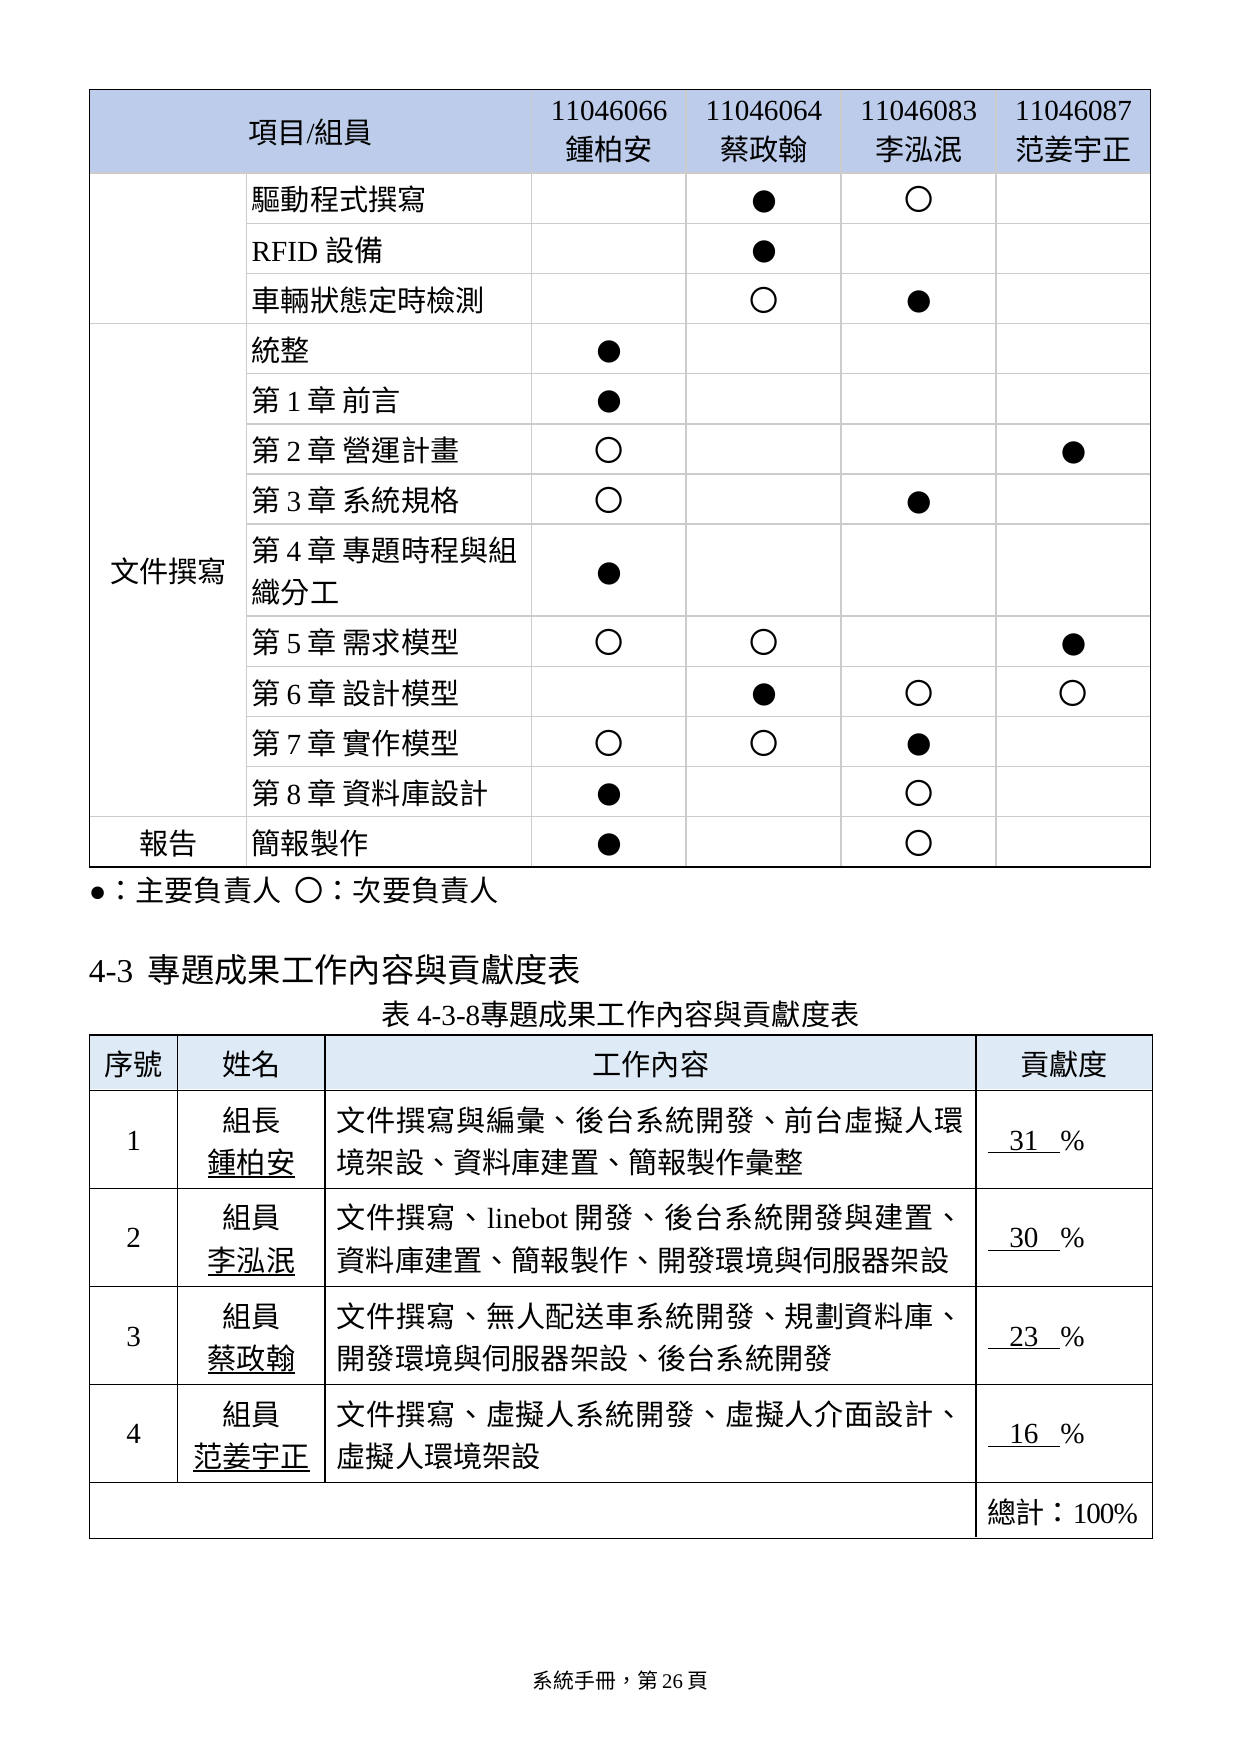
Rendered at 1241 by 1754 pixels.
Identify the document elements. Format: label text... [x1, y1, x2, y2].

table_cell [687, 475, 840, 523]
table_cell 組長 鍾柏安 [178, 1091, 324, 1188]
table_cell [687, 324, 840, 373]
table_cell [842, 617, 995, 666]
table_cell ● [532, 767, 685, 816]
table_cell [532, 174, 685, 222]
table_cell [997, 274, 1150, 323]
table_header 序號 [90, 1036, 177, 1089]
table_cell 文件撰寫 [90, 324, 246, 816]
table_cell [687, 425, 840, 473]
table_header 工作內容 [326, 1036, 975, 1089]
table_cell [997, 475, 1150, 523]
table_cell 文件撰寫與編彙、後台系統開發、前台虛擬人環境架設、資料庫建置、簡報製作彙整 [326, 1091, 975, 1188]
table_cell 23 % [977, 1287, 1152, 1384]
table_cell [997, 224, 1150, 272]
table_cell 第6章 設計模型 [247, 667, 531, 716]
table_cell ● [997, 617, 1150, 666]
table_cell [687, 767, 840, 816]
table_cell 第7章 實作模型 [247, 717, 531, 766]
subtitle 專題成果工作內容與貢獻度表 [89, 943, 1152, 992]
table_header 項目/組員 [90, 90, 531, 172]
table_cell 文件撰寫、無人配送車系統開發、規劃資料庫、開發環境與伺服器架設、後台系統開發 [326, 1287, 975, 1384]
table_cell [842, 525, 995, 615]
table_header 11046087 范姜宇正 [997, 90, 1150, 172]
table_cell ● [687, 224, 840, 272]
table_cell ● [842, 717, 995, 766]
table_cell 組員 范姜宇正 [178, 1385, 324, 1482]
table_header 11046083 李泓泯 [842, 90, 995, 172]
table_cell 4 [90, 1385, 177, 1482]
table_header 11046066 鍾柏安 [532, 90, 685, 172]
table_cell 〇 [842, 174, 995, 222]
table_cell [687, 525, 840, 615]
table_cell 31 % [977, 1091, 1152, 1188]
table_cell ● [532, 817, 685, 866]
table_cell 組員 李泓泯 [178, 1189, 324, 1286]
table_cell 16 % [977, 1385, 1152, 1482]
table_cell [532, 667, 685, 716]
table_cell 第1章 前言 [247, 374, 531, 423]
table_cell ● [997, 425, 1150, 473]
table_cell 文件撰寫、虛擬人系統開發、虛擬人介面設計、虛擬人環境架設 [326, 1385, 975, 1482]
table_cell 第4章 專題時程與組織分工 [247, 525, 531, 615]
table_cell ● [687, 174, 840, 222]
table_cell [842, 425, 995, 473]
table_cell 組員 蔡政翰 [178, 1287, 324, 1384]
table_cell 30 % [977, 1189, 1152, 1286]
table_cell [842, 224, 995, 272]
text ●：主要負責人 〇：次要負責人 [89, 867, 1152, 910]
table_cell 〇 [842, 767, 995, 816]
table_cell [997, 525, 1150, 615]
table_cell [687, 817, 840, 866]
table_cell 3 [90, 1287, 177, 1384]
table_cell 〇 [842, 817, 995, 866]
table_header 姓名 [178, 1036, 324, 1089]
table_cell [90, 1483, 975, 1537]
table_cell 第8章 資料庫設計 [247, 767, 531, 816]
table_cell ● [842, 274, 995, 323]
table_cell 〇 [687, 617, 840, 666]
table_header 11046064 蔡政翰 [687, 90, 840, 172]
table_cell 簡報製作 [247, 817, 531, 866]
table_cell ● [532, 374, 685, 423]
table_cell 文件撰寫、linebot開發、後台系統開發與建置、資料庫建置、簡報製作、開發環境與伺服器架設 [326, 1189, 975, 1286]
table_cell 第3章 系統規格 [247, 475, 531, 523]
table_cell [997, 767, 1150, 816]
table_cell ● [842, 475, 995, 523]
table_cell 統整 [247, 324, 531, 373]
table_cell [997, 817, 1150, 866]
table_cell 1 [90, 1091, 177, 1188]
table_header 貢獻度 [977, 1036, 1152, 1089]
table_cell 〇 [532, 425, 685, 473]
table_cell ● [532, 324, 685, 373]
table_cell 車輛狀態定時檢測 [247, 274, 531, 323]
table_cell 2 [90, 1189, 177, 1286]
table_cell ● [687, 667, 840, 716]
table_cell [997, 324, 1150, 373]
table_cell [687, 374, 840, 423]
table_cell [842, 324, 995, 373]
table_cell [842, 374, 995, 423]
table_cell 驅動程式撰寫 [247, 174, 531, 222]
table_cell 第5章 需求模型 [247, 617, 531, 666]
table_cell [997, 374, 1150, 423]
table_cell 〇 [997, 667, 1150, 716]
table_cell 總計：100% [977, 1483, 1152, 1537]
table_cell [997, 717, 1150, 766]
table_cell 〇 [532, 475, 685, 523]
table_cell [997, 174, 1150, 222]
table_cell 〇 [687, 274, 840, 323]
table_cell ● [532, 525, 685, 615]
table_cell [532, 224, 685, 272]
table_cell [532, 274, 685, 323]
table_cell 〇 [532, 617, 685, 666]
table_cell 報告 [90, 817, 246, 866]
table_cell 〇 [532, 717, 685, 766]
table_cell 〇 [842, 667, 995, 716]
table_cell 〇 [687, 717, 840, 766]
table_cell 第2章 營運計畫 [247, 425, 531, 473]
table_cell RFID 設備 [247, 224, 531, 272]
